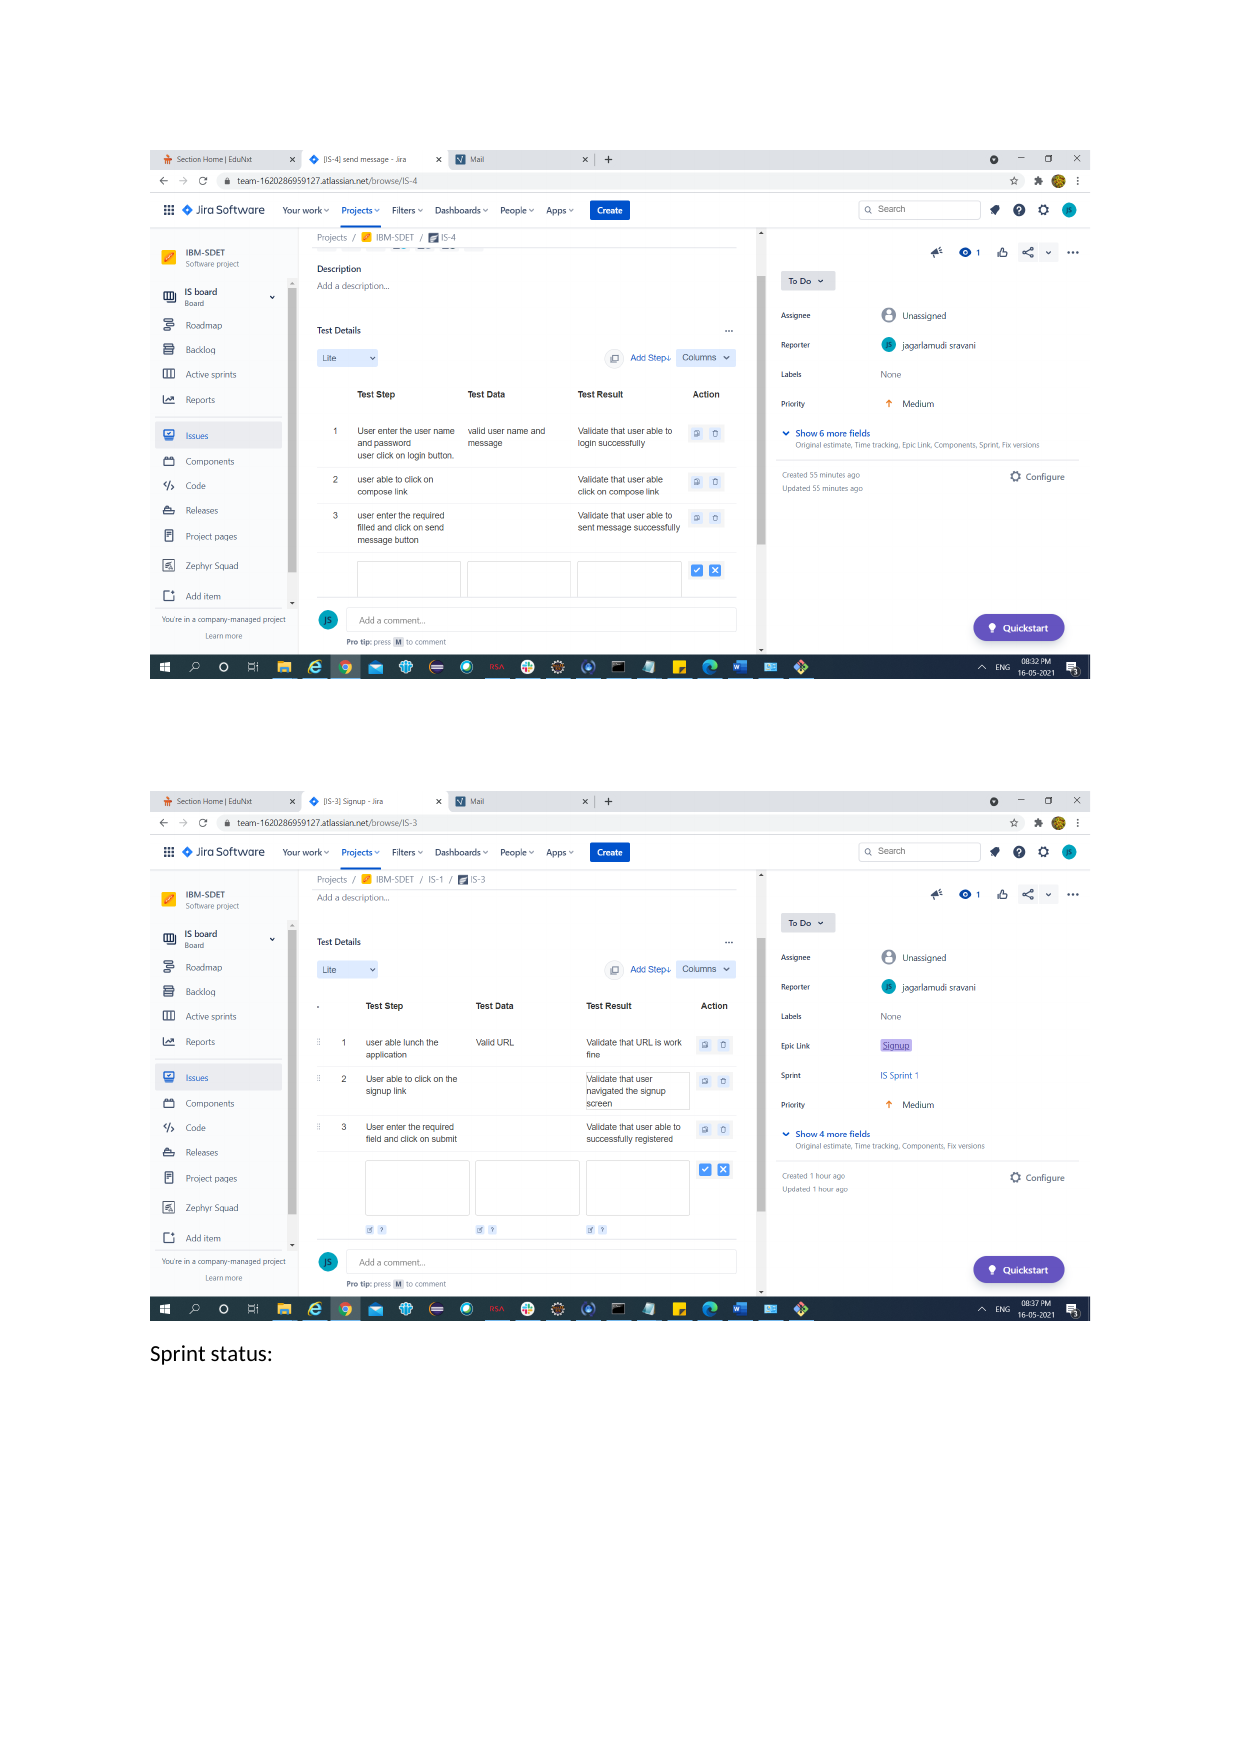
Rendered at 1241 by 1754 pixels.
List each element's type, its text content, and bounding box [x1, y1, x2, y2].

picture [150, 791, 1091, 1321]
picture [150, 150, 1091, 679]
text Sprint status: [150, 1339, 1090, 1367]
